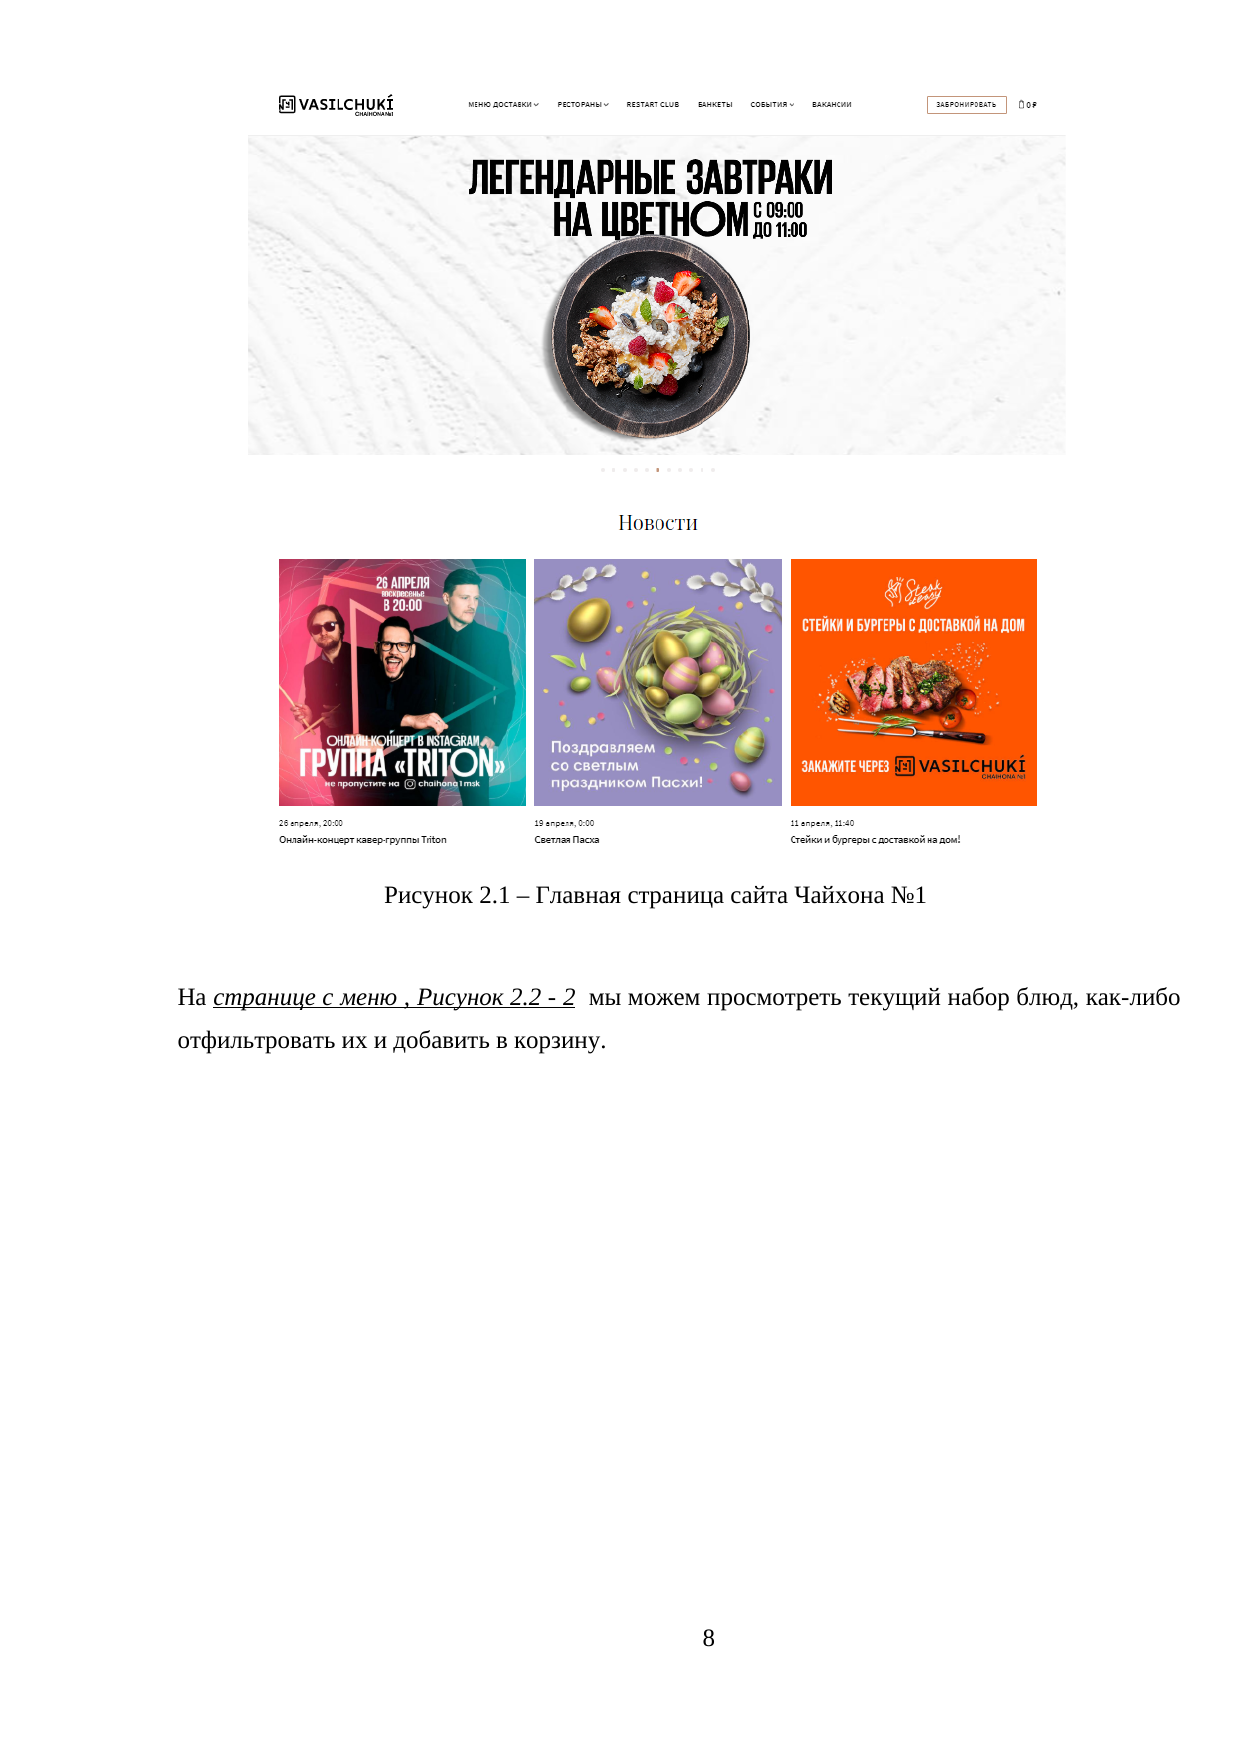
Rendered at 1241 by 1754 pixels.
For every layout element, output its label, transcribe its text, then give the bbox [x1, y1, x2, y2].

picture [248, 88, 1066, 874]
text На странице с меню , Рисунок 2.2 - 2 мы можем просмотреть текущий набор блюд, как-либо отфильтровать их и добавить в корзину. [177, 953, 1181, 1054]
